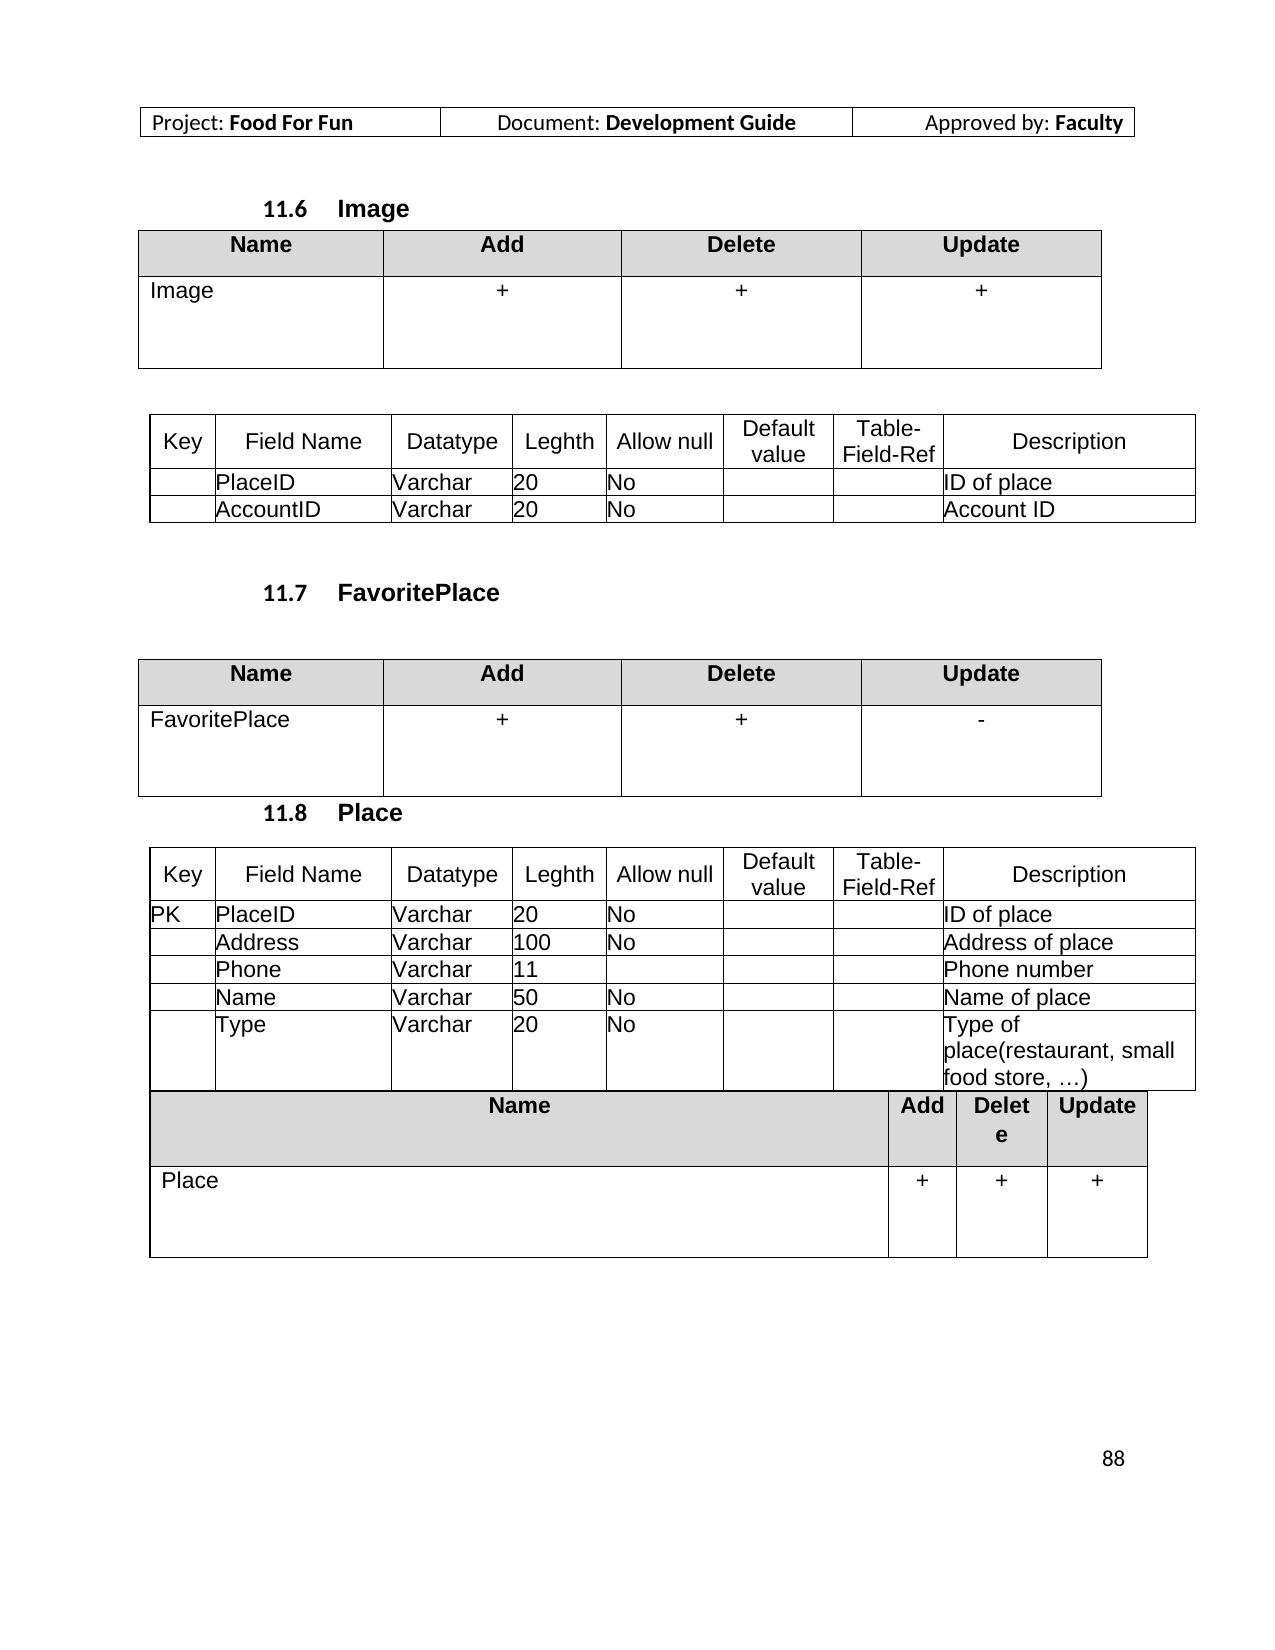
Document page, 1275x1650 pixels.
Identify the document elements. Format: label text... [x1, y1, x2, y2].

table_header Add [889, 1092, 956, 1166]
table_header Key [151, 848, 215, 900]
table_header Field Name [216, 848, 391, 900]
table_cell AccountID [216, 496, 391, 522]
table_cell ID of place [944, 901, 1195, 928]
table_header Update [862, 231, 1101, 276]
table_cell Address of place [944, 929, 1195, 955]
table_cell ID of place [944, 469, 1195, 495]
table_cell No [607, 901, 723, 928]
table_cell [151, 929, 215, 955]
table_cell - [862, 706, 1101, 796]
table_cell 20 [513, 1011, 606, 1090]
table_header Allow null [607, 415, 723, 467]
table_cell [724, 929, 833, 955]
table_cell + [384, 706, 621, 796]
table_cell Type of place(restaurant, small food store, …) [944, 1011, 1195, 1090]
table_cell No [607, 1011, 723, 1090]
table_cell Type [216, 1011, 391, 1090]
table_header Name [139, 231, 383, 276]
table_header Table-Field-Ref [834, 848, 943, 900]
table_header Default value [724, 415, 833, 467]
table_cell No [607, 929, 723, 955]
table_cell Varchar [392, 496, 512, 522]
table_cell [834, 496, 943, 522]
table_cell No [607, 496, 723, 522]
table_cell [834, 956, 943, 982]
table_cell Account ID [944, 496, 1195, 522]
table_cell [834, 1011, 943, 1090]
table_cell 20 [513, 901, 606, 928]
table_cell [151, 1011, 215, 1090]
table_cell [151, 956, 215, 982]
table_cell + [957, 1167, 1047, 1257]
table_cell [724, 1011, 833, 1090]
table_cell Phone [216, 956, 391, 982]
table_cell Varchar [392, 469, 512, 495]
table_header Description [944, 415, 1195, 467]
table_cell + [862, 277, 1101, 367]
table_header Add [384, 660, 621, 705]
table_cell Address [216, 929, 391, 955]
table_cell 20 [513, 469, 606, 495]
table_cell No [607, 984, 723, 1010]
table_cell Phone number [944, 956, 1195, 982]
table_cell [834, 929, 943, 955]
table_cell PK [151, 901, 215, 928]
table_cell 100 [513, 929, 606, 955]
table_header Allow null [607, 848, 723, 900]
table_cell [724, 984, 833, 1010]
table_cell 11 [513, 956, 606, 982]
table_header Datatype [392, 848, 512, 900]
table_cell [607, 956, 723, 982]
table_cell Varchar [392, 956, 512, 982]
table_header Name [139, 660, 383, 705]
table_cell Image [139, 277, 383, 367]
table_cell 50 [513, 984, 606, 1010]
table_header Name [151, 1092, 888, 1166]
table_header Datatype [392, 415, 512, 467]
table_cell FavoritePlace [139, 706, 383, 796]
table_cell 20 [513, 496, 606, 522]
table_cell PlaceID [216, 469, 391, 495]
table_header Update [1048, 1092, 1147, 1166]
table_header Leghth [513, 415, 606, 467]
table_cell [724, 496, 833, 522]
table_cell No [607, 469, 723, 495]
table_cell PlaceID [216, 901, 391, 928]
table_cell [834, 984, 943, 1010]
table_cell + [622, 706, 861, 796]
table_cell [151, 469, 215, 495]
table_header Delete [622, 231, 861, 276]
table_header Description [944, 848, 1195, 900]
table_header Default value [724, 848, 833, 900]
table_cell [834, 901, 943, 928]
table_cell Varchar [392, 1011, 512, 1090]
table_header Add [384, 231, 621, 276]
table_cell [724, 956, 833, 982]
table_header Delete [622, 660, 861, 705]
table_header Field Name [216, 415, 391, 467]
table_header Leghth [513, 848, 606, 900]
table_cell Varchar [392, 901, 512, 928]
table_cell Place [151, 1167, 888, 1257]
table_cell + [622, 277, 861, 367]
table_header Update [862, 660, 1101, 705]
table_header Key [151, 415, 215, 467]
subtitle Image [262, 193, 1125, 224]
table_cell [151, 984, 215, 1010]
table_cell Varchar [392, 929, 512, 955]
table_cell Name [216, 984, 391, 1010]
list Place [262, 797, 1125, 827]
table_cell Varchar [392, 984, 512, 1010]
table_cell + [889, 1167, 956, 1257]
table_cell [834, 469, 943, 495]
table_header Table-Field-Ref [834, 415, 943, 467]
table_header Delete [957, 1092, 1047, 1166]
table_cell [724, 901, 833, 928]
table_cell + [1048, 1167, 1147, 1257]
subtitle FavoritePlace [262, 577, 1125, 607]
table_cell [724, 469, 833, 495]
table_cell + [384, 277, 621, 367]
table_cell Name of place [944, 984, 1195, 1010]
table_cell [151, 496, 215, 522]
